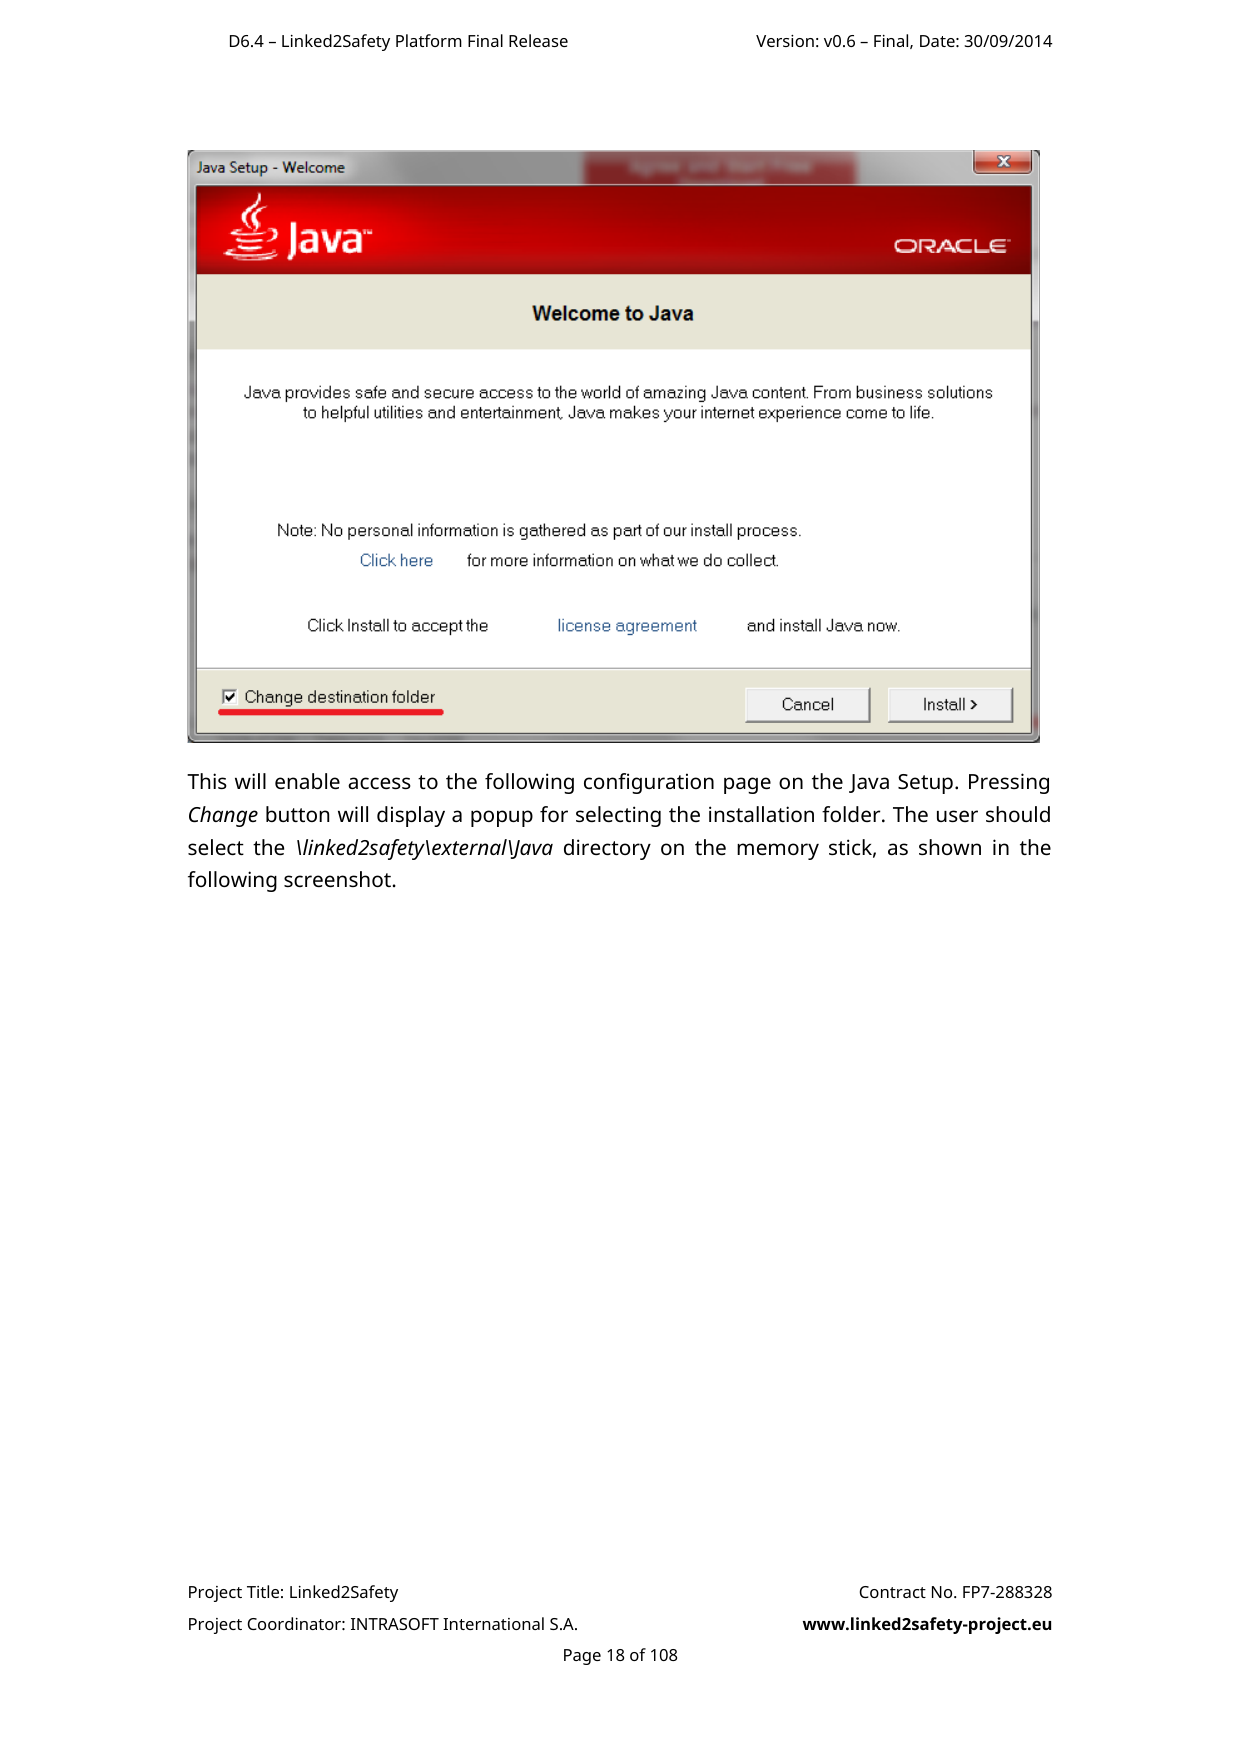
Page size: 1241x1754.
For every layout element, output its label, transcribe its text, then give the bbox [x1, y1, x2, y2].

text This will enable access to the following configuration page on the Java Setup. Pressing Change button will display a popup for selecting the installation folder. The user should select the \linked2safety\external\Java directory on the memory stick, as shown in the following screenshot. [187, 767, 1053, 894]
picture [187, 150, 1040, 743]
